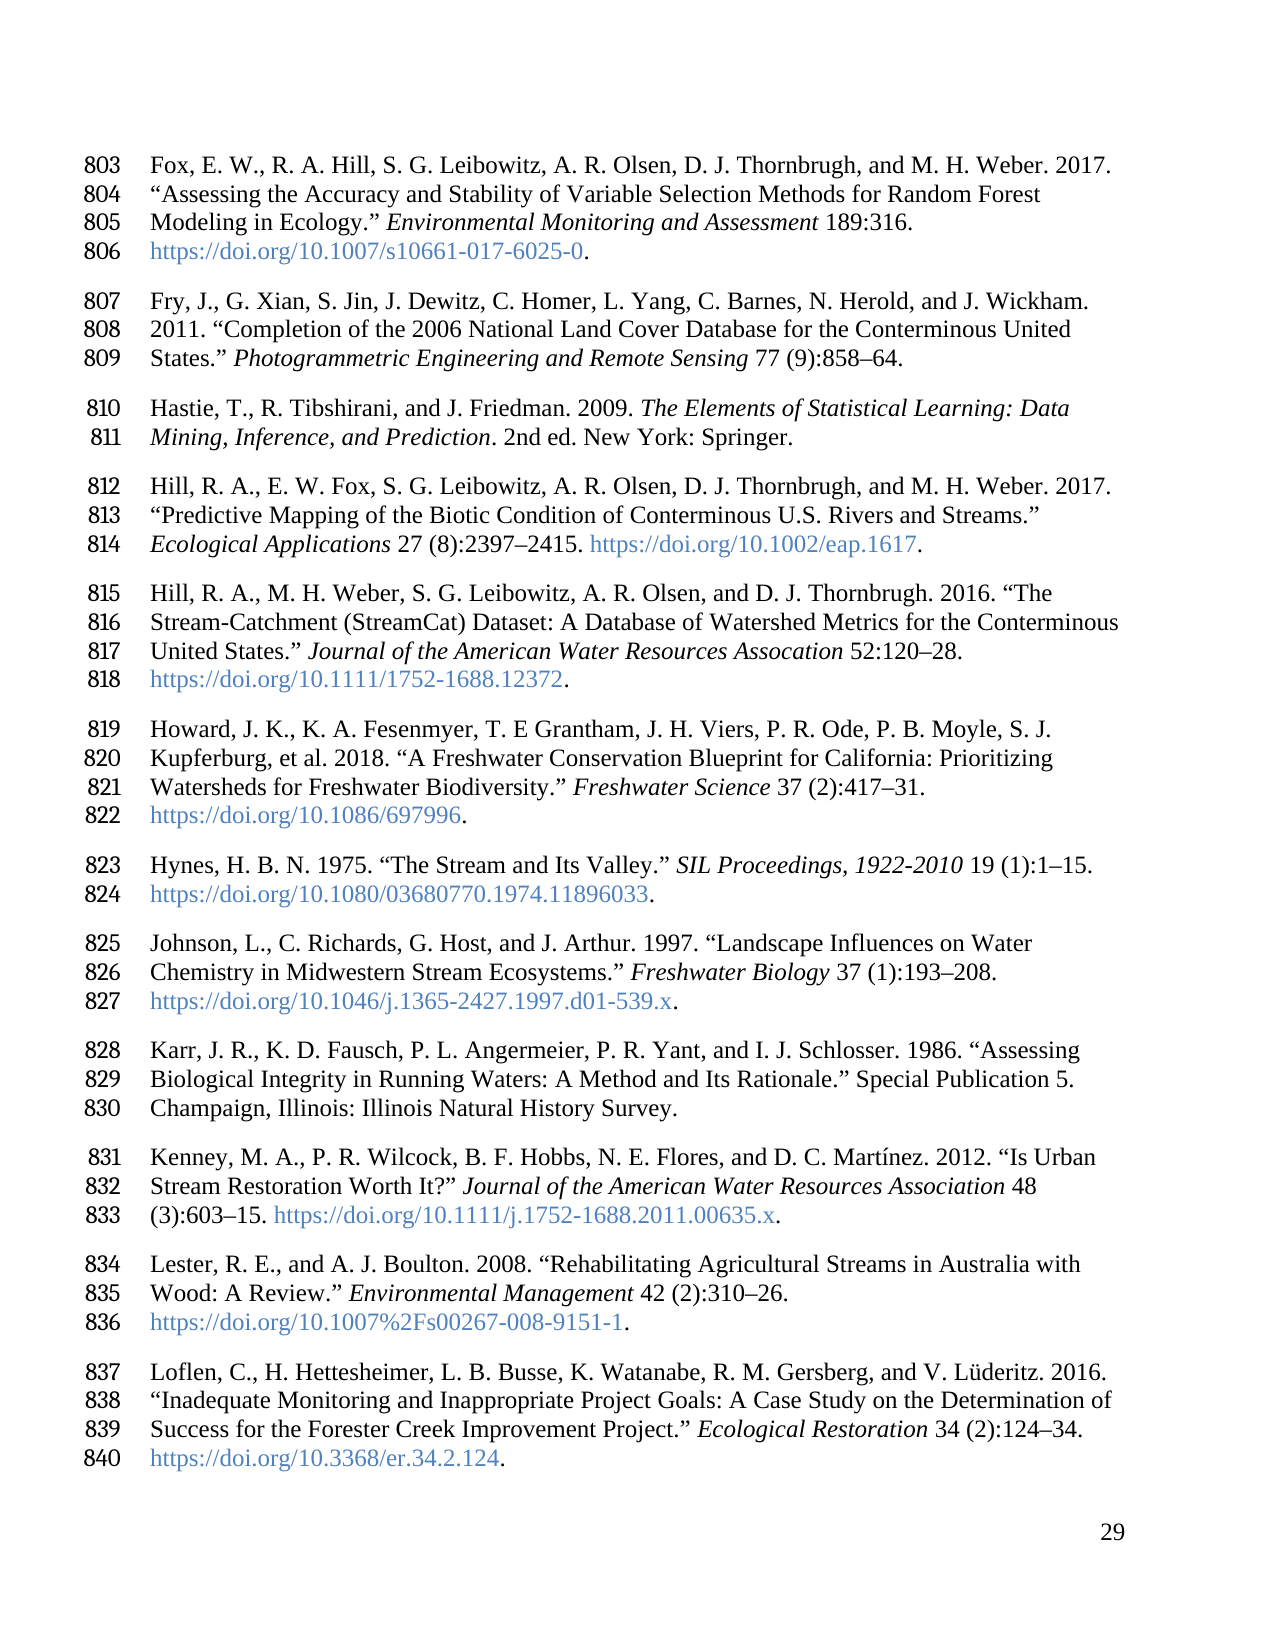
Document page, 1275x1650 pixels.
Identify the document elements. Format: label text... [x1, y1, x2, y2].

text Fox, E. W., R. A. Hill, S. G. Leibowitz, A. R. Olsen, D. J. Thornbrugh, and M. H. Weber. 2017. “Assessing the Accuracy and Stability of Variable Selection Methods for Random Forest Modeling in Ecology.” Environmental Monitoring and Assessment 189:316. https://doi.org/10.1007/s10661-017-6025-0. [150, 150, 1125, 265]
text Kenney, M. A., P. R. Wilcock, B. F. Hobbs, N. E. Flores, and D. C. Martínez. 2012. “Is Urban Stream Restoration Worth It?” Journal of the American Water Resources Association 48 (3):603–15. https://doi.org/10.1111/j.1752-1688.2011.00635.x. [150, 1142, 1125, 1229]
text Hastie, T., R. Tibshirani, and J. Friedman. 2009. The Elements of Statistical Learning: Data Mining, Inference, and Prediction. 2nd ed. New York: Springer. [150, 393, 1125, 450]
text Lester, R. E., and A. J. Boulton. 2008. “Rehabilitating Agricultural Streams in Australia with Wood: A Review.” Environmental Management 42 (2):310–26. https://doi.org/10.1007%2Fs00267-008-9151-1. [150, 1249, 1125, 1336]
text Howard, J. K., K. A. Fesenmyer, T. E Grantham, J. H. Viers, P. R. Ode, P. B. Moyle, S. J. Kupferburg, et al. 2018. “A Freshwater Conservation Blueprint for California: Prioritizing Watersheds for Freshwater Biodiversity.” Freshwater Science 37 (2):417–31. https://doi.org/10.1086/697996. [150, 714, 1125, 829]
text Karr, J. R., K. D. Fausch, P. L. Angermeier, P. R. Yant, and I. J. Schlosser. 1986. “Assessing Biological Integrity in Running Waters: A Method and Its Rationale.” Special Publication 5. Champaign, Illinois: Illinois Natural History Survey. [150, 1035, 1125, 1122]
text Johnson, L., C. Richards, G. Host, and J. Arthur. 1997. “Landscape Influences on Water Chemistry in Midwestern Stream Ecosystems.” Freshwater Biology 37 (1):193–208. https://doi.org/10.1046/j.1365-2427.1997.d01-539.x. [150, 928, 1125, 1014]
text Hynes, H. B. N. 1975. “The Stream and Its Valley.” SIL Proceedings, 1922-2010 19 (1):1–15. https://doi.org/10.1080/03680770.1974.11896033. [150, 850, 1125, 907]
text Hill, R. A., M. H. Weber, S. G. Leibowitz, A. R. Olsen, and D. J. Thornbrugh. 2016. “The Stream-Catchment (StreamCat) Dataset: A Database of Watershed Metrics for the Conterminous United States.” Journal of the American Water Resources Assocation 52:120–28. https://doi.org/10.1111/1752-1688.12372. [150, 578, 1125, 693]
text Fry, J., G. Xian, S. Jin, J. Dewitz, C. Homer, L. Yang, C. Barnes, N. Herold, and J. Wickham. 2011. “Completion of the 2006 National Land Cover Database for the Conterminous United States.” Photogrammetric Engineering and Remote Sensing 77 (9):858–64. [150, 286, 1125, 372]
text Loflen, C., H. Hettesheimer, L. B. Busse, K. Watanabe, R. M. Gersberg, and V. Lüderitz. 2016. “Inadequate Monitoring and Inappropriate Project Goals: A Case Study on the Determination of Success for the Forester Creek Improvement Project.” Ecological Restoration 34 (2):124–34. https://doi.org/10.3368/er.34.2.124. [150, 1357, 1125, 1472]
text Hill, R. A., E. W. Fox, S. G. Leibowitz, A. R. Olsen, D. J. Thornbrugh, and M. H. Weber. 2017. “Predictive Mapping of the Biotic Condition of Conterminous U.S. Rivers and Streams.” Ecological Applications 27 (8):2397–2415. https://doi.org/10.1002/eap.1617. [150, 471, 1125, 557]
